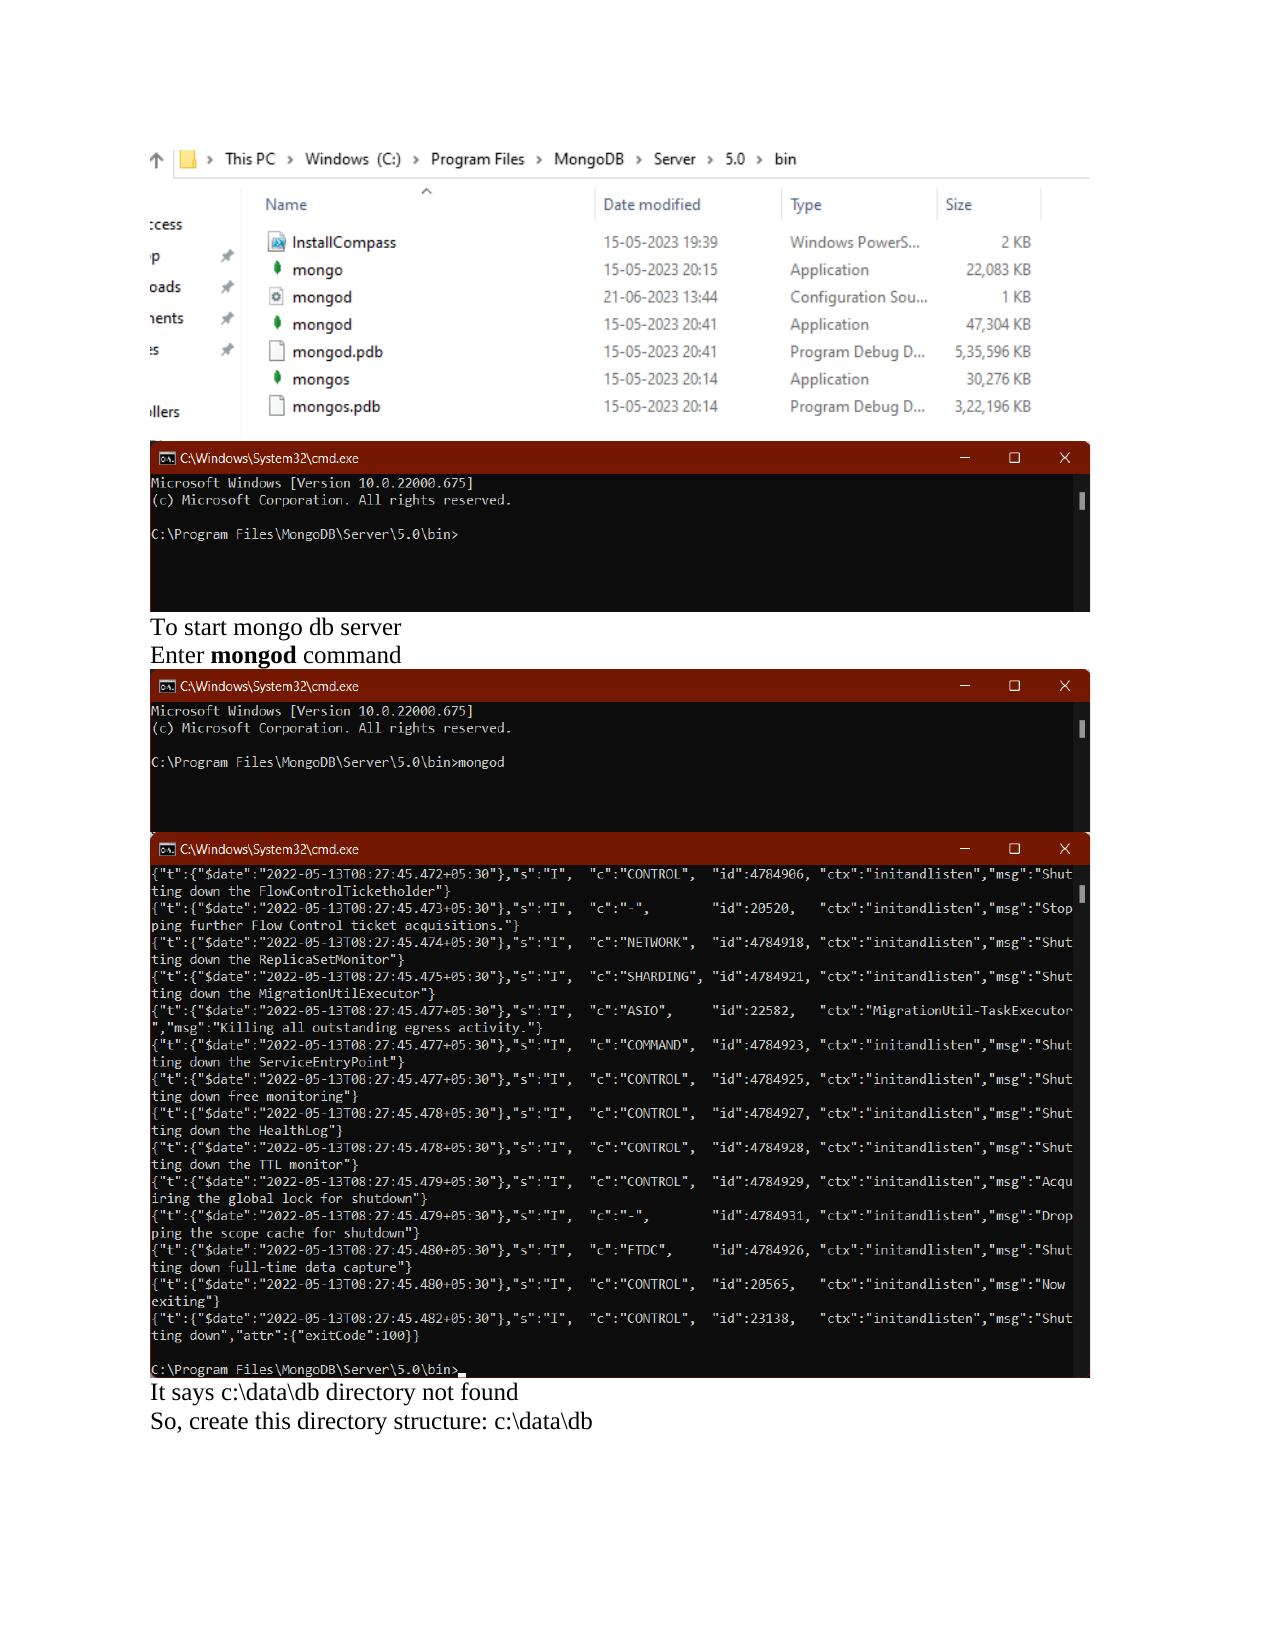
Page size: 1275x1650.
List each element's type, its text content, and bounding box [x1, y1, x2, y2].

picture [150, 150, 1091, 612]
text It says c:\data\db directory not found [150, 1377, 1125, 1406]
text To start mongo db server [150, 612, 1125, 641]
text So, create this directory structure: c:\data\db [150, 1406, 1125, 1435]
text Enter mongod command [150, 641, 1125, 669]
picture [150, 669, 1091, 1378]
